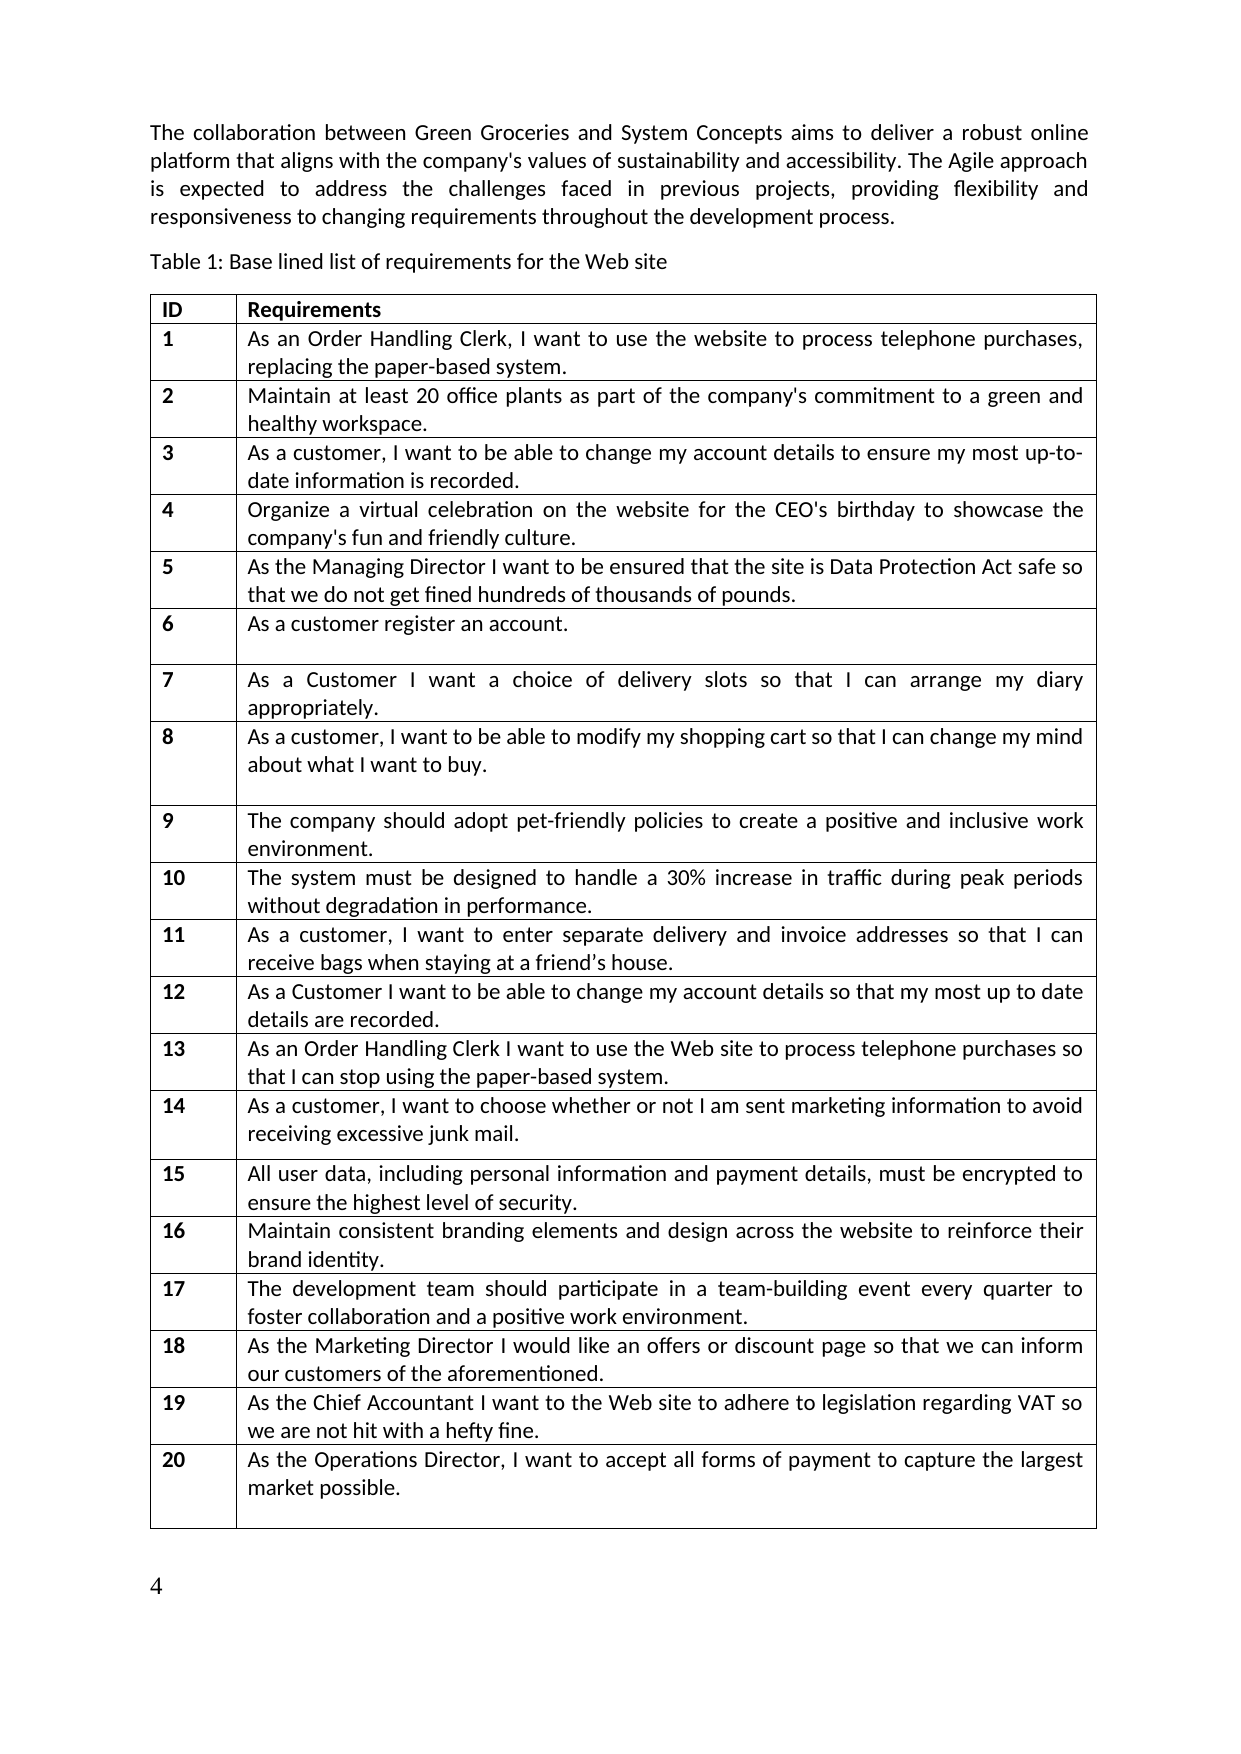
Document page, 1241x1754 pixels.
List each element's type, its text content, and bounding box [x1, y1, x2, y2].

table_cell As the Marketing Director I would like an offers or discount page so that we can inform our customers of the aforementioned. [237, 1331, 1096, 1387]
table_cell 4 [151, 495, 236, 551]
table_cell 16 [151, 1217, 236, 1273]
table_cell Maintain at least 20 office plants as part of the company's commitment to a green and healthy workspace. [237, 381, 1096, 437]
table_cell As a customer, I want to choose whether or not I am sent marketing information to avoid receiving excessive junk mail. [237, 1091, 1096, 1158]
table_header ID [151, 295, 236, 323]
text Table 1: Base lined list of requirements for the Web site [150, 247, 1090, 275]
table_cell As a customer, I want to be able to modify my shopping cart so that I can change my mind about what I want to buy. [237, 722, 1096, 805]
table_cell As a customer, I want to enter separate delivery and invoice addresses so that I can receive bags when staying at a friend’s house. [237, 920, 1096, 976]
table_cell 7 [151, 665, 236, 721]
table_cell 12 [151, 977, 236, 1033]
table_cell As an Order Handling Clerk, I want to use the website to process telephone purchases, replacing the paper-based system. [237, 324, 1096, 380]
table_cell The development team should participate in a team-building event every quarter to foster collaboration and a positive work environment. [237, 1274, 1096, 1330]
table_cell 9 [151, 806, 236, 862]
table_cell The company should adopt pet-friendly policies to create a positive and inclusive work environment. [237, 806, 1096, 862]
table_cell 17 [151, 1274, 236, 1330]
table_cell As a Customer I want a choice of delivery slots so that I can arrange my diary appropriately. [237, 665, 1096, 721]
table_cell As the Chief Accountant I want to the Web site to adhere to legislation regarding VAT so we are not hit with a hefty fine. [237, 1388, 1096, 1444]
table_cell 2 [151, 381, 236, 437]
table_cell All user data, including personal information and payment details, must be encrypted to ensure the highest level of security. [237, 1160, 1096, 1216]
table_cell 15 [151, 1160, 236, 1216]
table_cell 20 [151, 1445, 236, 1528]
text The collaboration between Green Groceries and System Concepts aims to deliver a robust online platform that aligns with the company's values of sustainability and accessibility. The Agile approach is expected to address the challenges faced in previous projects, providing flexibility and responsiveness to changing requirements throughout the development process. [150, 118, 1090, 230]
table_cell As the Operations Director, I want to accept all forms of payment to capture the largest market possible. [237, 1445, 1096, 1528]
table_cell As a customer register an account. [237, 609, 1096, 664]
table_cell 5 [151, 552, 236, 608]
table_header Requirements [237, 295, 1096, 323]
table_cell The system must be designed to handle a 30% increase in traffic during peak periods without degradation in performance. [237, 863, 1096, 919]
table_cell 14 [151, 1091, 236, 1158]
table_cell Organize a virtual celebration on the website for the CEO's birthday to showcase the company's fun and friendly culture. [237, 495, 1096, 551]
table_cell As a Customer I want to be able to change my account details so that my most up to date details are recorded. [237, 977, 1096, 1033]
table_cell As a customer, I want to be able to change my account details to ensure my most up-to-date information is recorded. [237, 438, 1096, 494]
table_cell 10 [151, 863, 236, 919]
table_cell 6 [151, 609, 236, 664]
table_cell Maintain consistent branding elements and design across the website to reinforce their brand identity. [237, 1217, 1096, 1273]
table_cell 11 [151, 920, 236, 976]
table_cell 19 [151, 1388, 236, 1444]
table_cell 8 [151, 722, 236, 805]
table_cell 1 [151, 324, 236, 380]
table_cell 3 [151, 438, 236, 494]
table_cell As an Order Handling Clerk I want to use the Web site to process telephone purchases so that I can stop using the paper-based system. [237, 1034, 1096, 1090]
table_cell As the Managing Director I want to be ensured that the site is Data Protection Act safe so that we do not get fined hundreds of thousands of pounds. [237, 552, 1096, 608]
table_cell 18 [151, 1331, 236, 1387]
table_cell 13 [151, 1034, 236, 1090]
